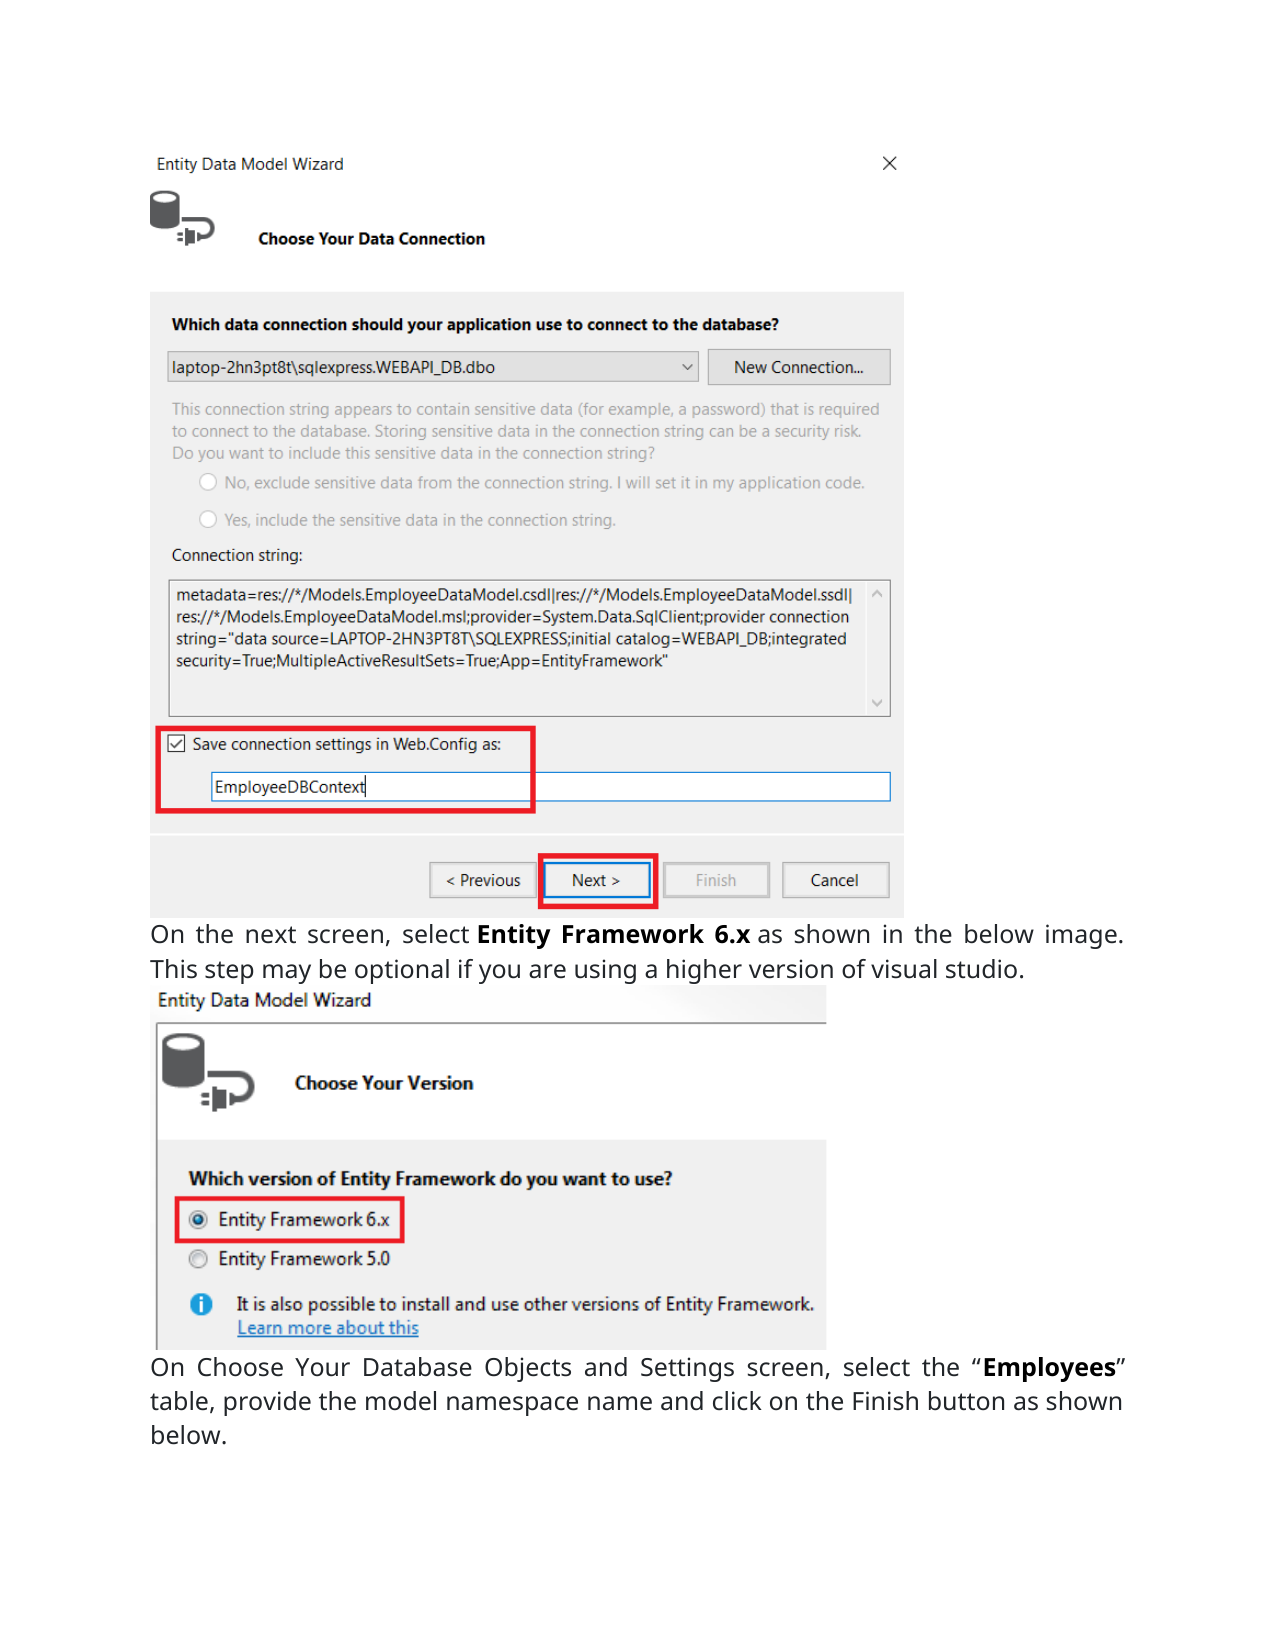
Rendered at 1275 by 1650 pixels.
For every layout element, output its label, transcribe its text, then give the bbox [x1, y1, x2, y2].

text On the next screen, select Entity Framework 6.x as shown in the below image. This step may be optional if you are using a higher version of visual studio. [150, 917, 1125, 985]
picture [150, 985, 827, 1350]
text On Choose Your Database Objects and Settings screen, select the “Employees” table, provide the model namespace name and click on the Finish button as shown below. [150, 1349, 1125, 1452]
picture [150, 150, 904, 918]
